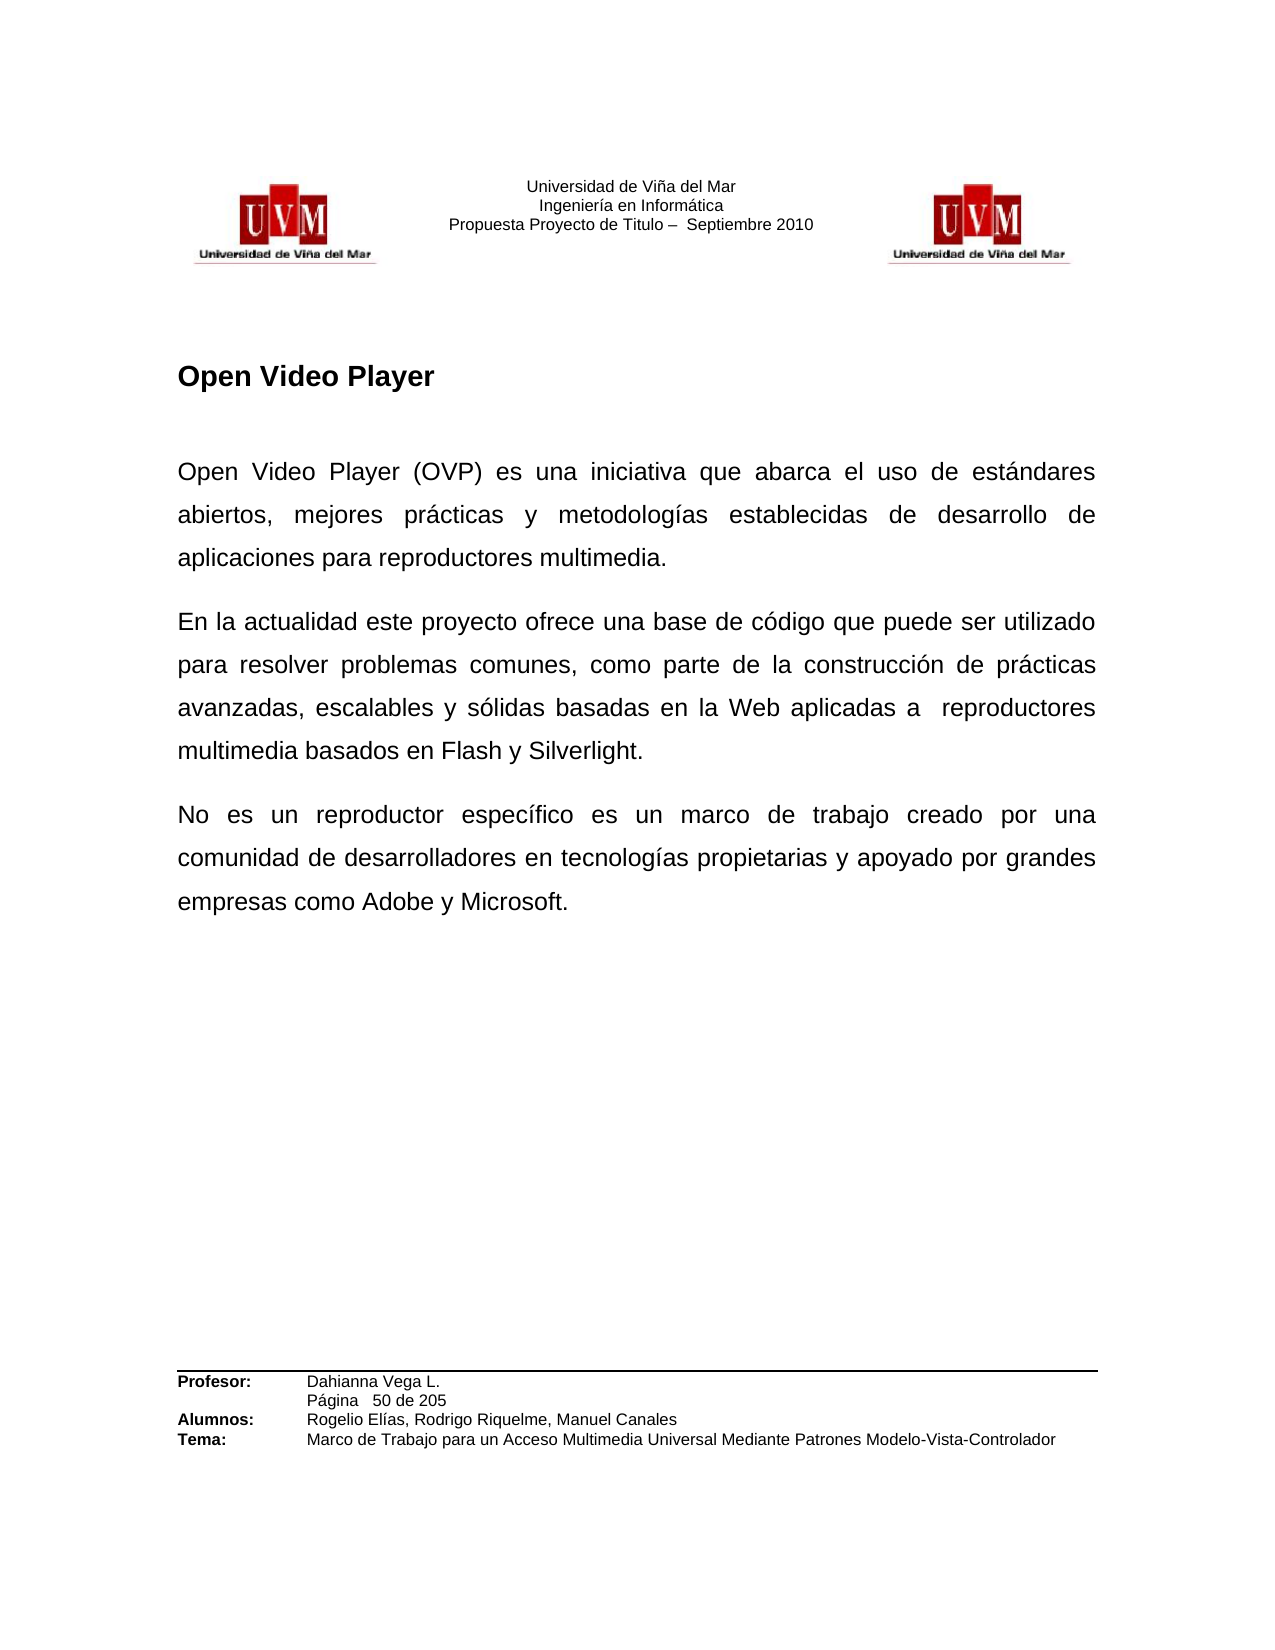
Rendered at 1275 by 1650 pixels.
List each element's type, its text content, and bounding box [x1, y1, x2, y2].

text En la actualidad este proyecto ofrece una base de código que puede ser utilizado para resolver problemas comunes, como parte de la construcción de prácticas avanzadas, escalables y sólidas basadas en la Web aplicadas a reproductores multimedia basados en Flash y Silverlight. [177, 607, 1098, 765]
subtitle Open Video Player [177, 359, 1098, 392]
picture [177, 176, 390, 267]
picture [871, 176, 1084, 267]
text Open Video Player (OVP) es una iniciativa que abarca el uso de estándares abiertos, mejores prácticas y metodologías establecidas de desarrollo de aplicaciones para reproductores multimedia. [177, 457, 1098, 572]
text No es un reproductor específico es un marco de trabajo creado por una comunidad de desarrolladores en tecnologías propietarias y apoyado por grandes empresas como Adobe y Microsoft. [177, 800, 1098, 915]
